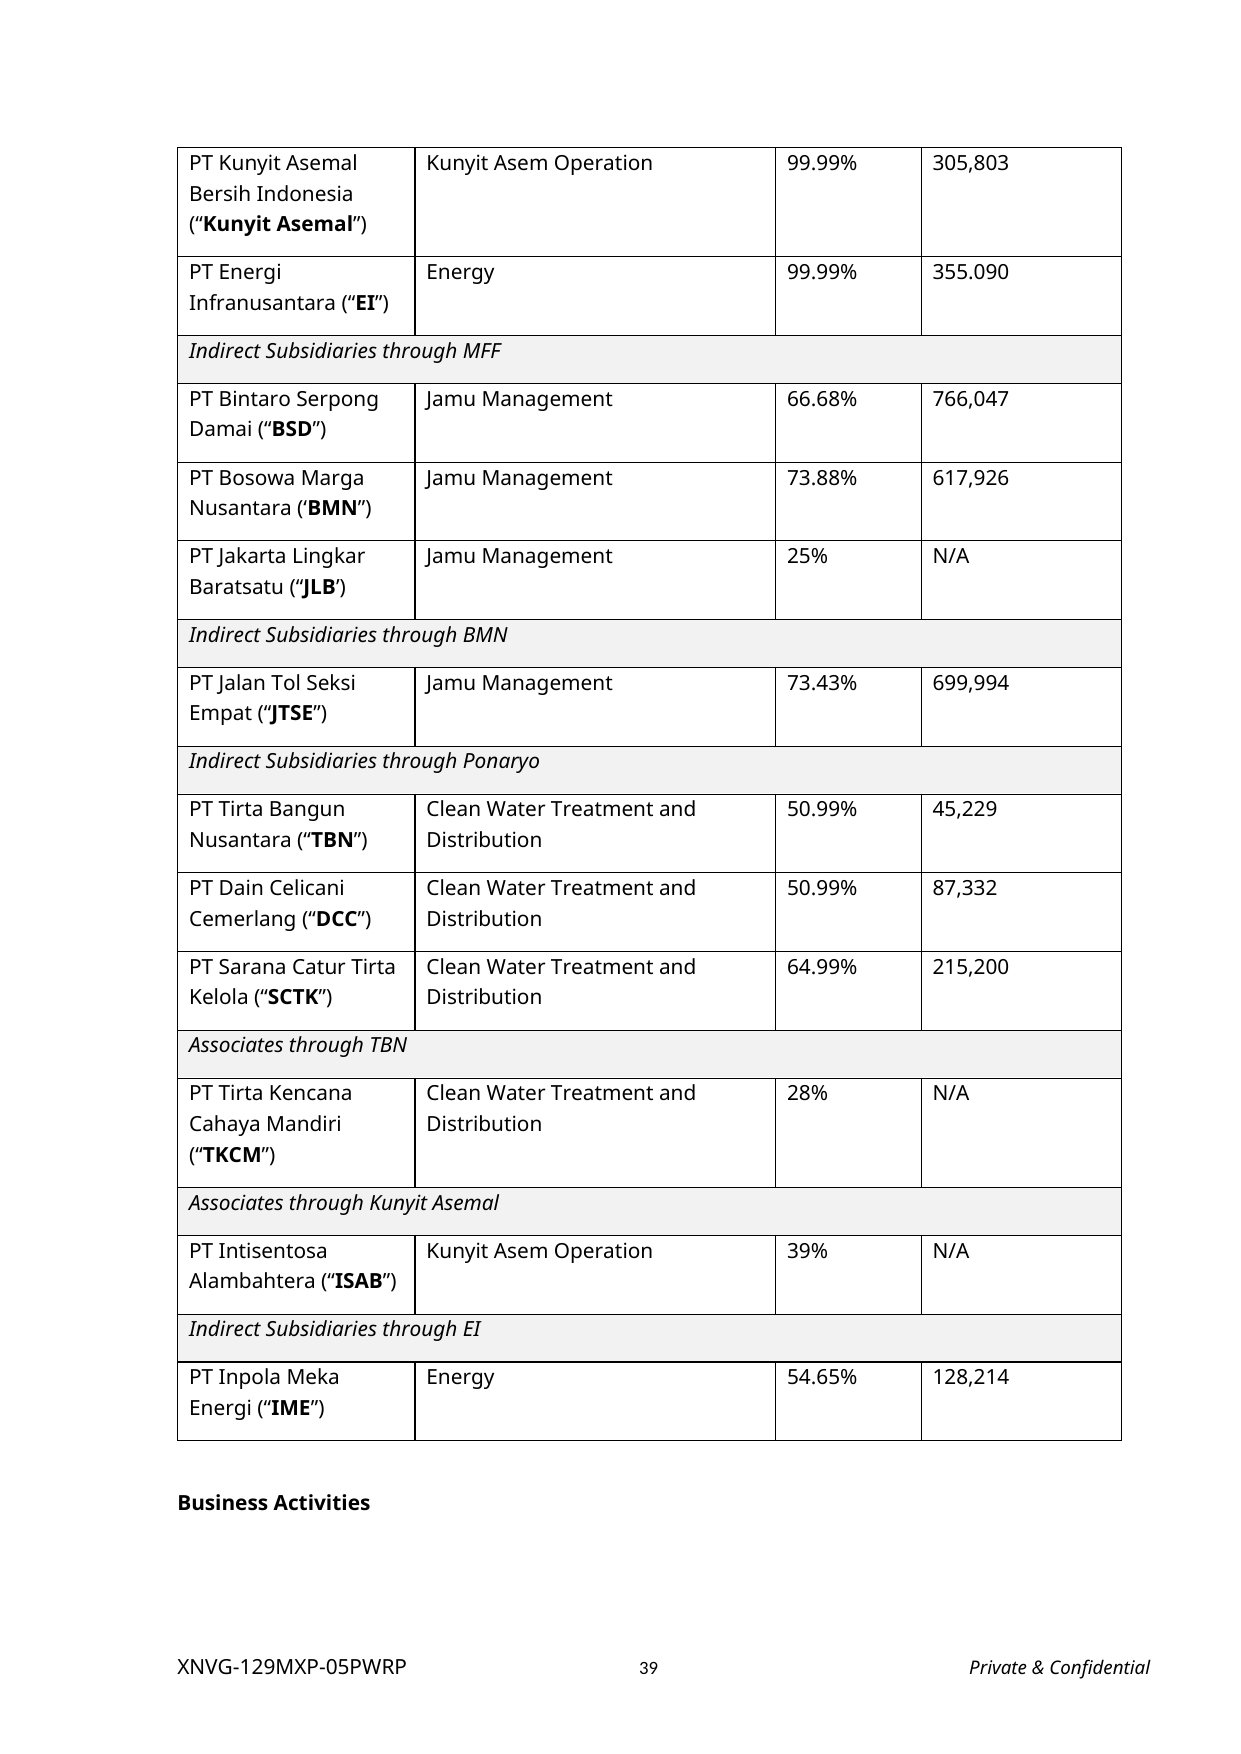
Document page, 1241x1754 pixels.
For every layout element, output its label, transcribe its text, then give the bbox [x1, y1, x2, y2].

table_cell Energy [416, 257, 775, 335]
table_cell Kunyit Asem Operation [416, 148, 775, 256]
table_cell Clean Water Treatment and Distribution [416, 1079, 775, 1187]
table_cell PT Inpola Meka Energi (“IME”) [178, 1363, 414, 1440]
table_cell 215,200 [922, 952, 1121, 1029]
table_cell 99.99% [776, 148, 921, 256]
table_cell 39% [776, 1236, 921, 1313]
table_cell 50.99% [776, 873, 921, 951]
table_cell 617,926 [922, 463, 1121, 540]
table_cell PT Intisentosa Alambahtera (“ISAB”) [178, 1236, 414, 1313]
table_cell Clean Water Treatment and Distribution [416, 873, 775, 951]
table_cell PT Jalan Tol Seksi Empat (“JTSE”) [178, 668, 414, 746]
table_cell 305,803 [922, 148, 1121, 256]
table_cell PT Bintaro Serpong Damai (“BSD”) [178, 384, 414, 462]
table_cell PT Tirta Kencana Cahaya Mandiri (“TKCM”) [178, 1079, 414, 1187]
table_cell N/A [922, 1236, 1121, 1313]
text Business Activities [177, 1488, 1122, 1517]
table_cell PT Kunyit Asemal Bersih Indonesia (“Kunyit Asemal”) [178, 148, 414, 256]
table_cell Associates through TBN [178, 1031, 1121, 1077]
table_cell 73.43% [776, 668, 921, 746]
table_cell Indirect Subsidiaries through MFF [178, 336, 1121, 383]
table_cell Indirect Subsidiaries through EI [178, 1315, 1121, 1361]
table_cell 45,229 [922, 795, 1121, 872]
table_cell Associates through Kunyit Asemal [178, 1188, 1121, 1235]
table_cell Indirect Subsidiaries through Ponaryo [178, 747, 1121, 793]
table_cell Kunyit Asem Operation [416, 1236, 775, 1313]
table_cell Jamu Management [416, 463, 775, 540]
table_cell PT Tirta Bangun Nusantara (“TBN”) [178, 795, 414, 872]
table_cell PT Jakarta Lingkar Baratsatu (“JLB’) [178, 541, 414, 619]
table_cell 73.88% [776, 463, 921, 540]
table_cell 54.65% [776, 1363, 921, 1440]
table_cell PT Bosowa Marga Nusantara (‘BMN”) [178, 463, 414, 540]
table_cell 699,994 [922, 668, 1121, 746]
table_cell Jamu Management [416, 668, 775, 746]
table_cell PT Dain Celicani Cemerlang (“DCC”) [178, 873, 414, 951]
table_cell 99.99% [776, 257, 921, 335]
table_cell Clean Water Treatment and Distribution [416, 795, 775, 872]
table_cell 25% [776, 541, 921, 619]
table_cell 66.68% [776, 384, 921, 462]
table_cell Jamu Management [416, 541, 775, 619]
table_cell 87,332 [922, 873, 1121, 951]
table_cell Energy [416, 1363, 775, 1440]
table_cell 766,047 [922, 384, 1121, 462]
table_cell 28% [776, 1079, 921, 1187]
table_cell PT Energi Infranusantara (“EI”) [178, 257, 414, 335]
table_cell Jamu Management [416, 384, 775, 462]
table_cell PT Sarana Catur Tirta Kelola (“SCTK”) [178, 952, 414, 1029]
table_cell 355.090 [922, 257, 1121, 335]
table_cell Clean Water Treatment and Distribution [416, 952, 775, 1029]
table_cell 50.99% [776, 795, 921, 872]
table_cell Indirect Subsidiaries through BMN [178, 620, 1121, 667]
table_cell N/A [922, 541, 1121, 619]
table_cell 64.99% [776, 952, 921, 1029]
table_cell 128,214 [922, 1363, 1121, 1440]
table_cell N/A [922, 1079, 1121, 1187]
